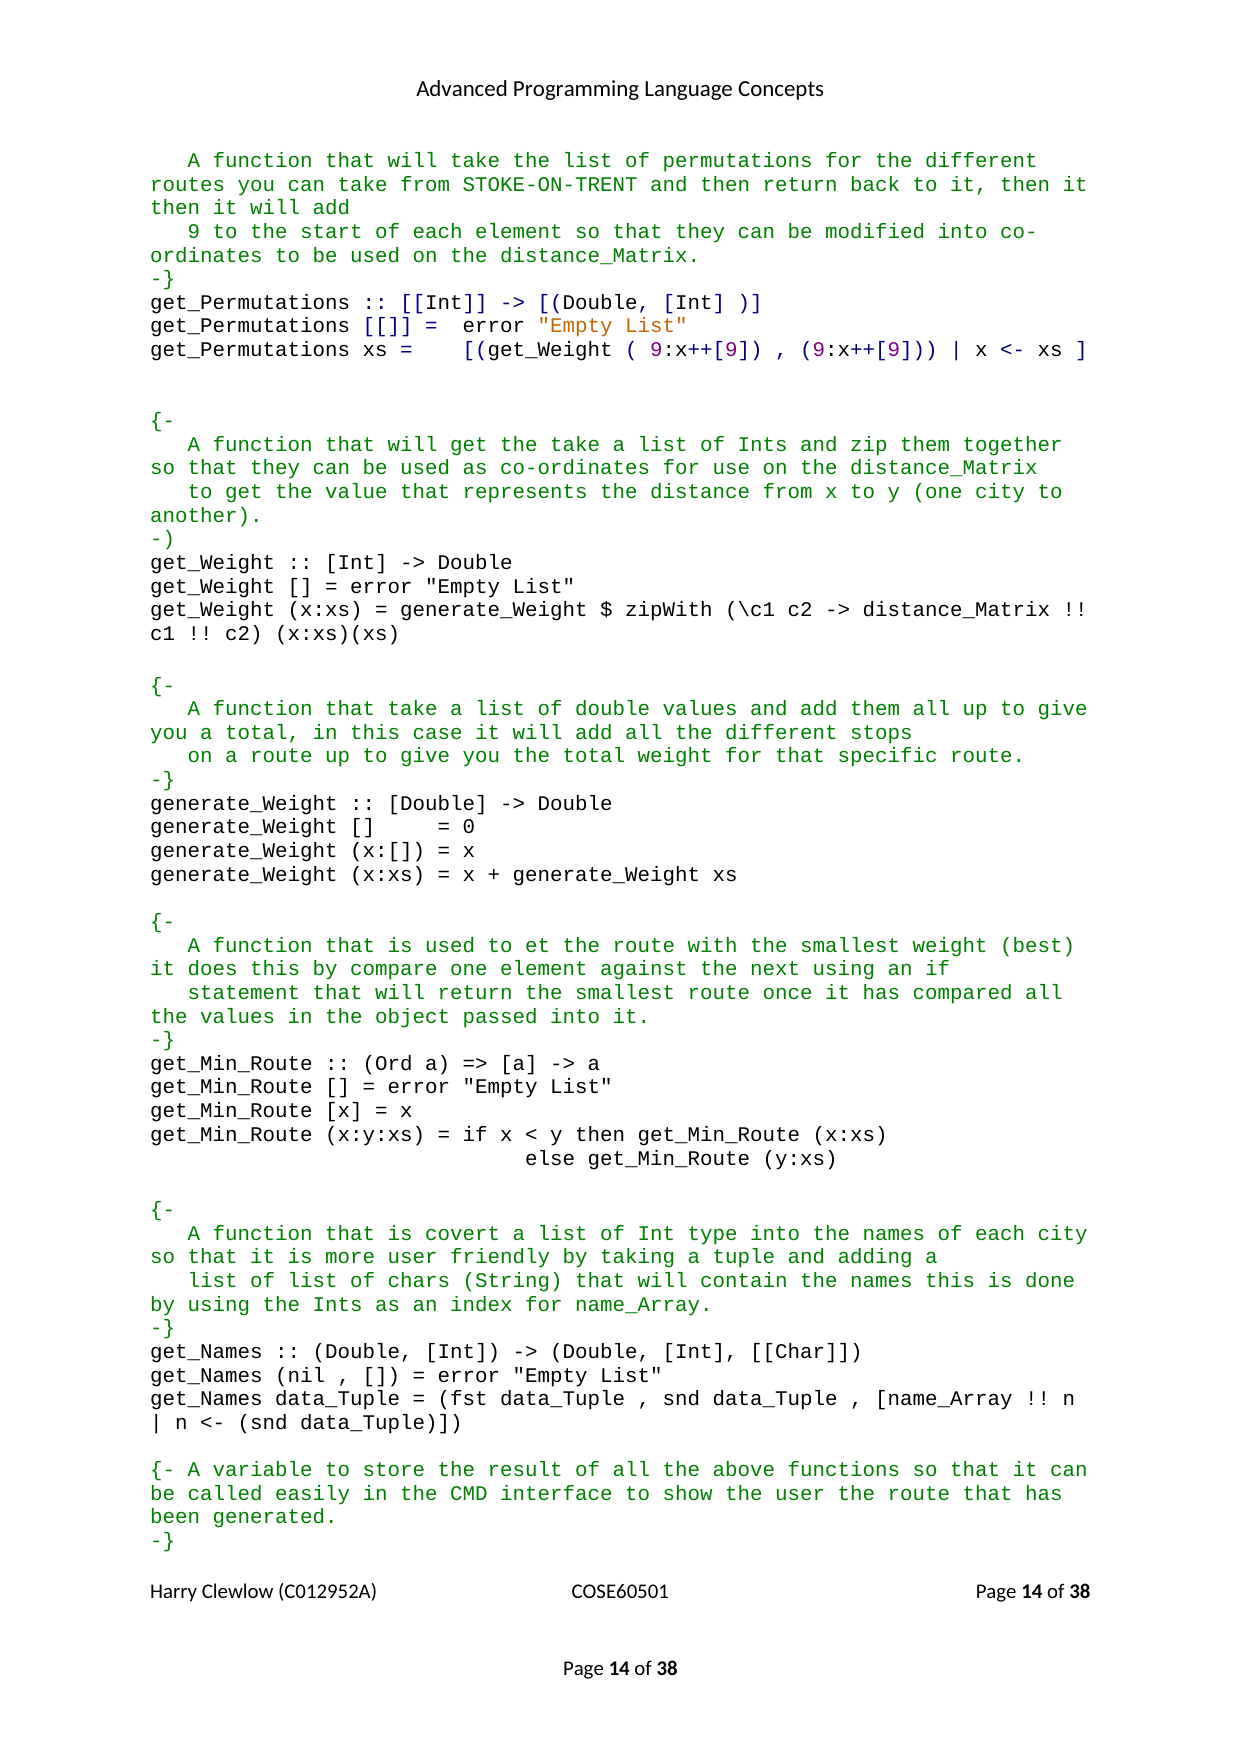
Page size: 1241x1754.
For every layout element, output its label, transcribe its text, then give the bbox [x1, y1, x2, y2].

text get_Names data_Tuple = (fst data_Tuple , snd data_Tuple , [name_Array !! n | n <- (snd data_Tuple)]) [150, 1388, 1090, 1436]
text statement that will return the smallest route once it has compared all the values in the object passed into it. [150, 982, 1090, 1029]
text get_Permutations :: [[Int]] -> [(Double, [Int] )] [150, 292, 1090, 316]
text on a route up to give you the total weight for that specific route. [150, 746, 1090, 769]
text {- [150, 410, 1090, 434]
text list of list of chars (String) that will contain the names this is done by using the Ints as an index for name_Array. [150, 1270, 1090, 1317]
text {- [150, 674, 1090, 698]
text get_Names :: (Double, [Int]) -> (Double, [Int], [[Char]]) [150, 1341, 1090, 1365]
text generate_Weight :: [Double] -> Double [150, 793, 1090, 816]
text get_Weight [] = error "Empty List" [150, 576, 1090, 599]
text get_Weight :: [Int] -> Double [150, 552, 1090, 576]
text -} [150, 268, 1090, 292]
text {- [150, 1199, 1090, 1223]
text generate_Weight [] = 0 [150, 816, 1090, 840]
text -} [150, 1029, 1090, 1053]
text generate_Weight (x:[]) = x [150, 840, 1090, 864]
text A function that take a list of double values and add them all up to give you a total, in this case it will add all the different stops [150, 698, 1090, 746]
text -} [150, 769, 1090, 793]
text get_Min_Route :: (Ord a) => [a] -> a [150, 1053, 1090, 1077]
text get_Weight (x:xs) = generate_Weight $ zipWith (\c1 c2 -> distance_Matrix !! c1 !! c2) (x:xs)(xs) [150, 599, 1090, 647]
text to get the value that represents the distance from x to y (one city to another). [150, 481, 1090, 528]
text get_Min_Route [] = error "Empty List" [150, 1077, 1090, 1100]
text get_Min_Route [x] = x [150, 1100, 1090, 1124]
text -) [150, 528, 1090, 552]
text A function that is covert a list of Int type into the names of each city so that it is more user friendly by taking a tuple and adding a [150, 1223, 1090, 1270]
text get_Min_Route (x:y:xs) = if x < y then get_Min_Route (x:xs) [150, 1124, 1090, 1147]
text else get_Min_Route (y:xs) [150, 1147, 1090, 1171]
text A function that will get the take a list of Ints and zip them together so that they can be used as co-ordinates for use on the distance_Matrix [150, 434, 1090, 481]
text get_Names (nil , []) = error "Empty List" [150, 1365, 1090, 1388]
text A function that will take the list of permutations for the different routes you can take from STOKE-ON-TRENT and then return back to it, then it then it will add [150, 150, 1090, 221]
text get_Permutations xs = [(get_Weight ( 9:x++[9]) , (9:x++[9])) | x <- xs ] [150, 339, 1090, 363]
text {- A variable to store the result of all the above functions so that it can be called easily in the CMD interface to show the user the route that has been generated. [150, 1459, 1090, 1530]
text -} [150, 1530, 1090, 1554]
text 9 to the start of each element so that they can be modified into co-ordinates to be used on the distance_Matrix. [150, 221, 1090, 268]
text generate_Weight (x:xs) = x + generate_Weight xs [150, 864, 1090, 887]
text get_Permutations [[]] = error "Empty List" [150, 316, 1090, 339]
text -} [150, 1317, 1090, 1341]
text A function that is used to et the route with the smallest weight (best) it does this by compare one element against the next using an if [150, 935, 1090, 982]
text {- [150, 911, 1090, 935]
